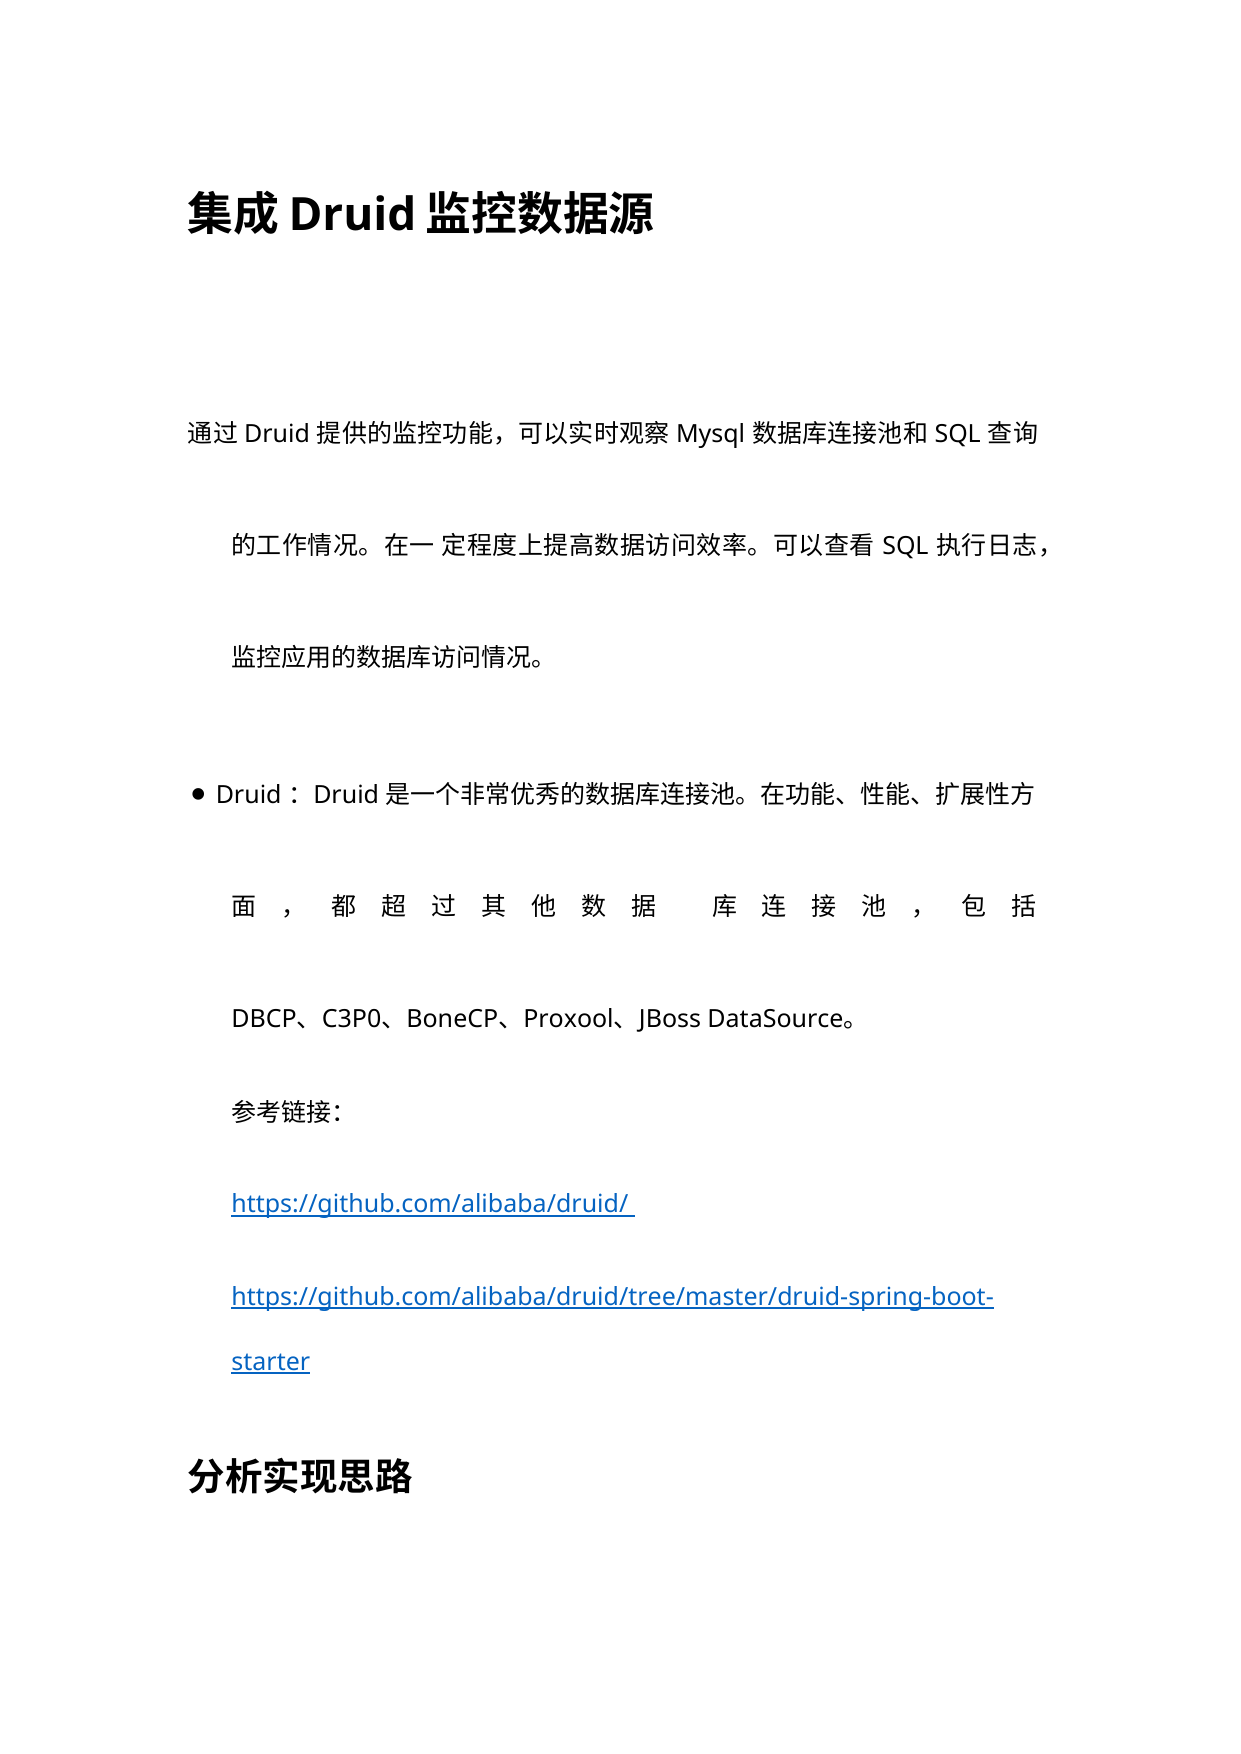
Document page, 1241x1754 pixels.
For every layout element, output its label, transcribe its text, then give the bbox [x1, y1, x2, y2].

text 参考链接： [231, 1078, 1053, 1143]
text https://github.com/alibaba/druid/ [231, 1171, 1053, 1236]
text https://github.com/alibaba/druid/tree/master/druid-spring-boot-starter [231, 1263, 1053, 1393]
subtitle 集成Druid监控数据源 [187, 162, 1053, 259]
text ⚫ Druid ：Druid 是一个非常优秀的数据库连接池。在功能、性能、扩展性方面，都超过其他数据 库连接池，包括 DBCP、C3P0、BoneCP、Proxool、JBoss DataSource。 [188, 760, 1038, 1049]
text 通过 Druid 提供的监控功能，可以实时观察 Mysql 数据库连接池和 SQL 查询的工作情况。在一 定程度上提高数据访问效率。可以查看 SQL 执行日志，监控应用的数据库访问情况。 [188, 399, 1038, 688]
text 分析实现思路 [187, 1441, 1053, 1506]
